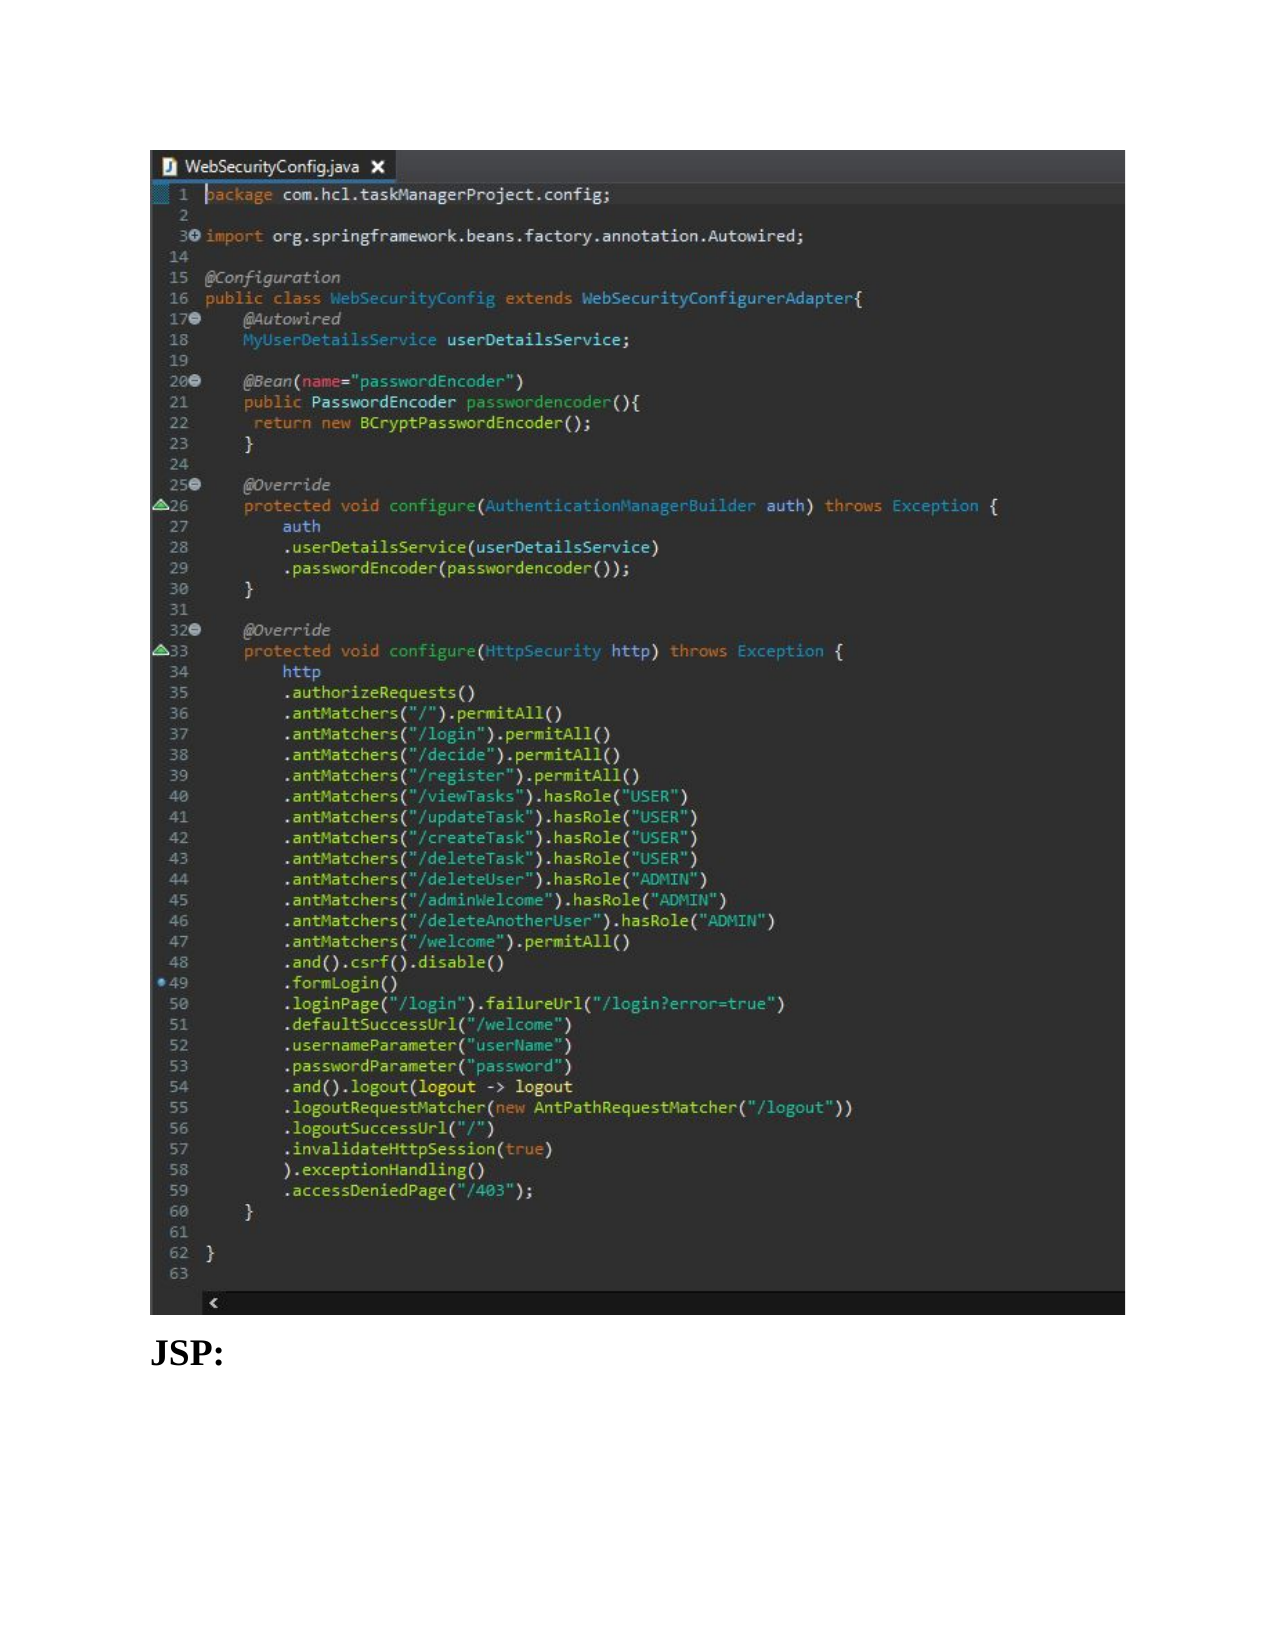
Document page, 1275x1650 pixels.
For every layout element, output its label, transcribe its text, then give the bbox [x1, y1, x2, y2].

text JSP: [150, 1331, 1125, 1374]
picture [150, 150, 1125, 1315]
